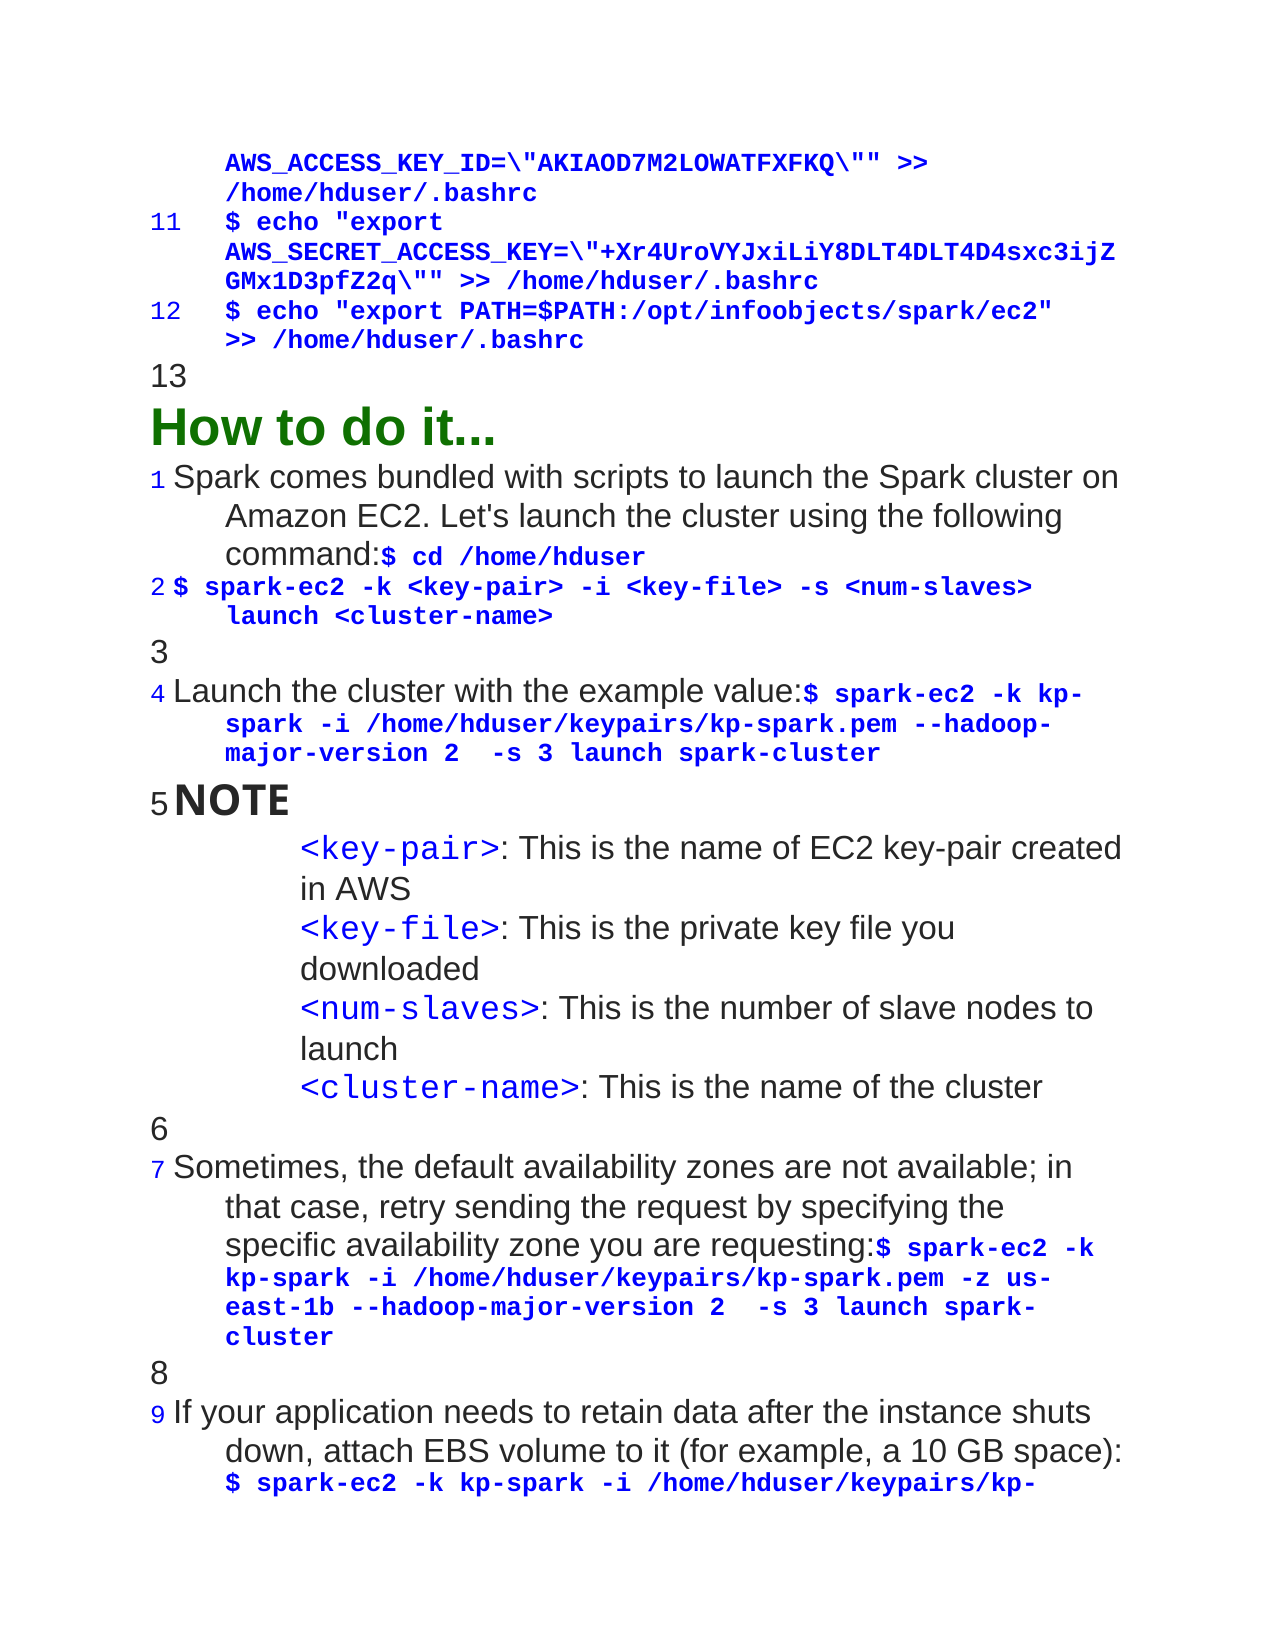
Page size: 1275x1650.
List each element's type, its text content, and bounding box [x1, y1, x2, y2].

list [150, 1392, 1125, 1499]
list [150, 150, 1125, 209]
list <cluster-name>: This is the name of the cluster [150, 1068, 1125, 1109]
list Sometimes, the default availability zones are not available; in that case, retry sending the request by specifying the specific availability zone you are requesting:$ spark-ec2 -k kp-spark -i /home/hduser/keypairs/kp-spark.pem -z us-east-1b --hadoop-major-version 2 -s 3 launch spark-cluster [150, 1147, 1125, 1353]
text How to do it... [150, 396, 1125, 457]
list <num-slaves>: This is the number of slave nodes to launch [150, 988, 1125, 1068]
list Launch the cluster with the example value:$ spark-ec2 -k kp-spark -i /home/hduser/keypairs/kp-spark.pem --hadoop-major-version 2 -s 3 launch spark-cluster [150, 672, 1125, 770]
list $ echo "export AWS_SECRET_ACCESS_KEY=\"+Xr4UroVYJxiLiY8DLT4DLT4D4sxc3ijZGMx1D3pfZ2q\"" >> /home/hduser/.bashrc [150, 209, 1125, 297]
list $ echo "export PATH=$PATH:/opt/infoobjects/spark/ec2" >> /home/hduser/.bashrc [150, 297, 1125, 356]
list Spark comes bundled with scripts to launch the Spark cluster on Amazon EC2. Let's launch the cluster using the following command:$ cd /home/hduser [150, 457, 1125, 573]
list $ spark-ec2 -k <key-pair> -i <key-file> -s <num-slaves> launch <cluster-name> [150, 573, 1125, 632]
list <key-file>: This is the private key file you downloaded [150, 908, 1125, 988]
list NOTE [150, 770, 1125, 828]
list <key-pair>: This is the name of EC2 key-pair created in AWS [150, 828, 1125, 908]
